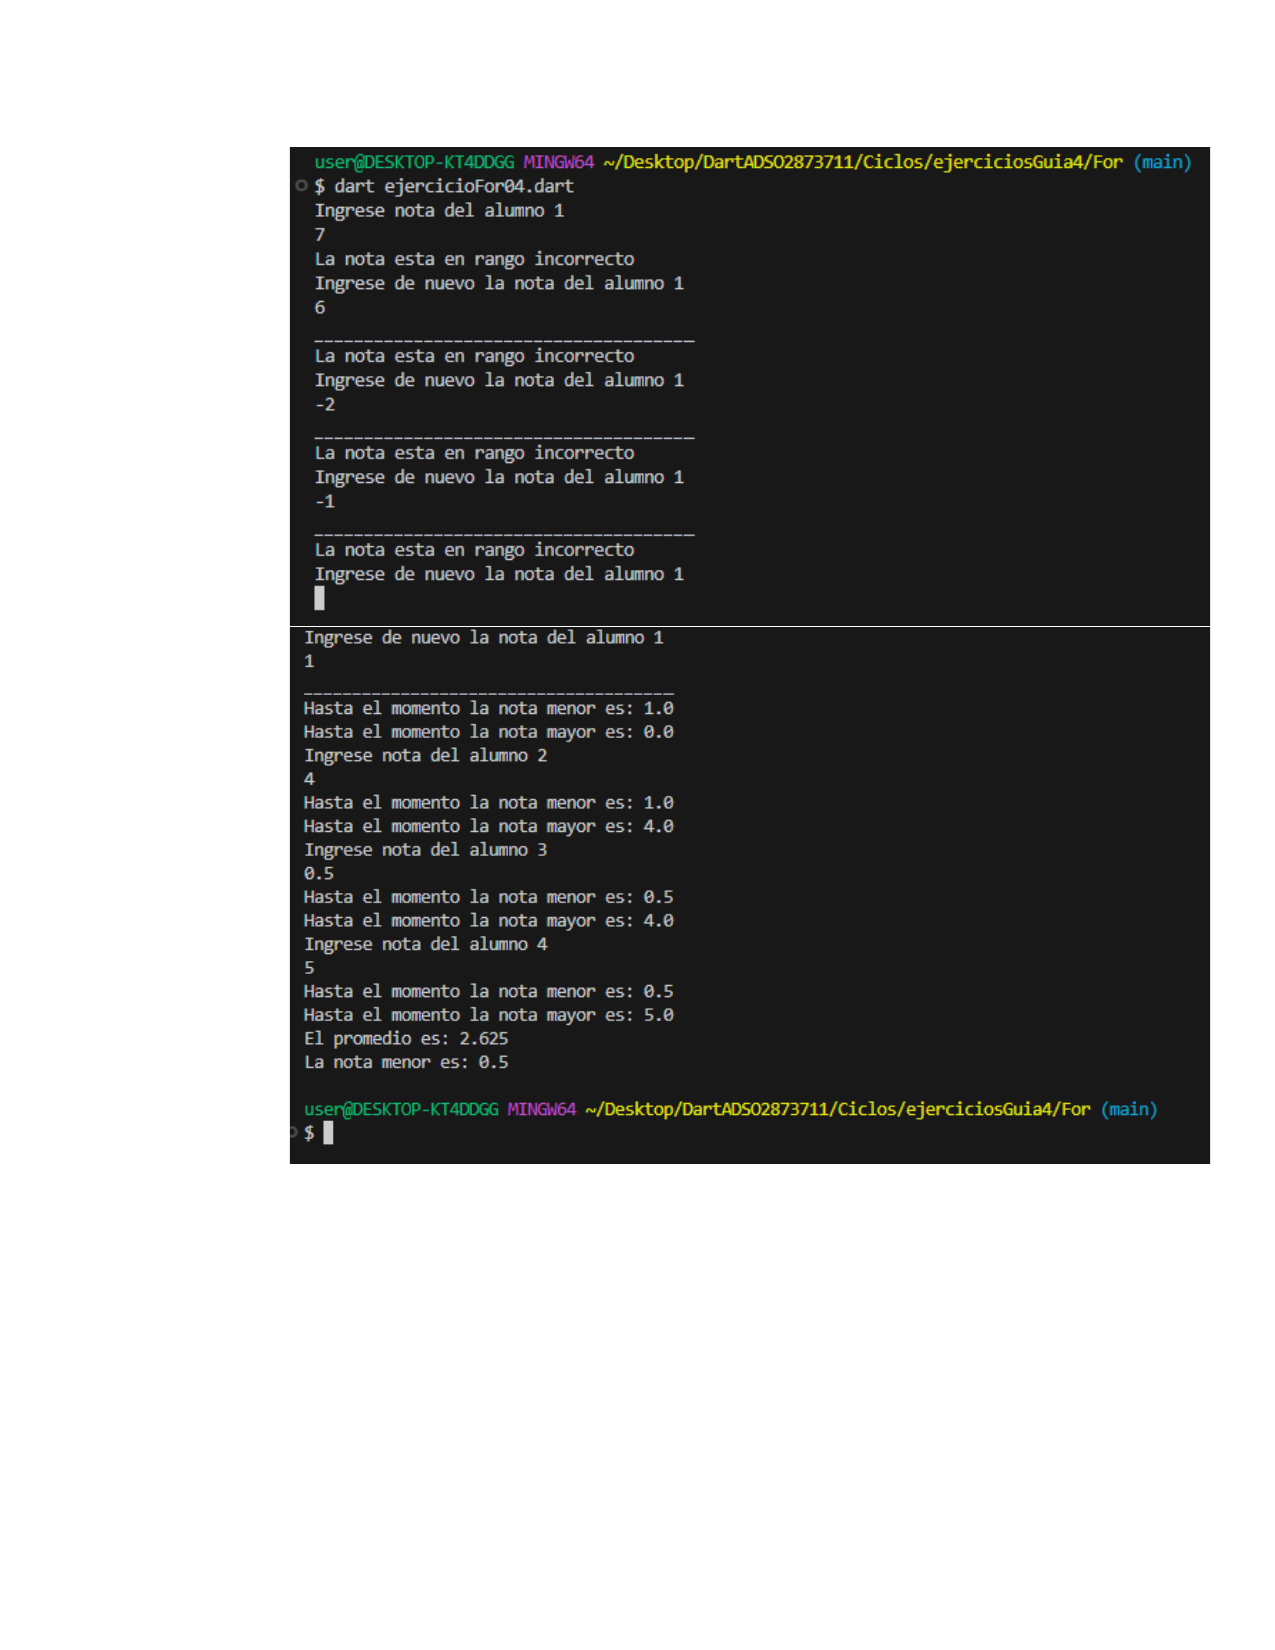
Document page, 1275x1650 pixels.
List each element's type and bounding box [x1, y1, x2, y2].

picture [289, 627, 1211, 1164]
picture [289, 147, 1211, 626]
